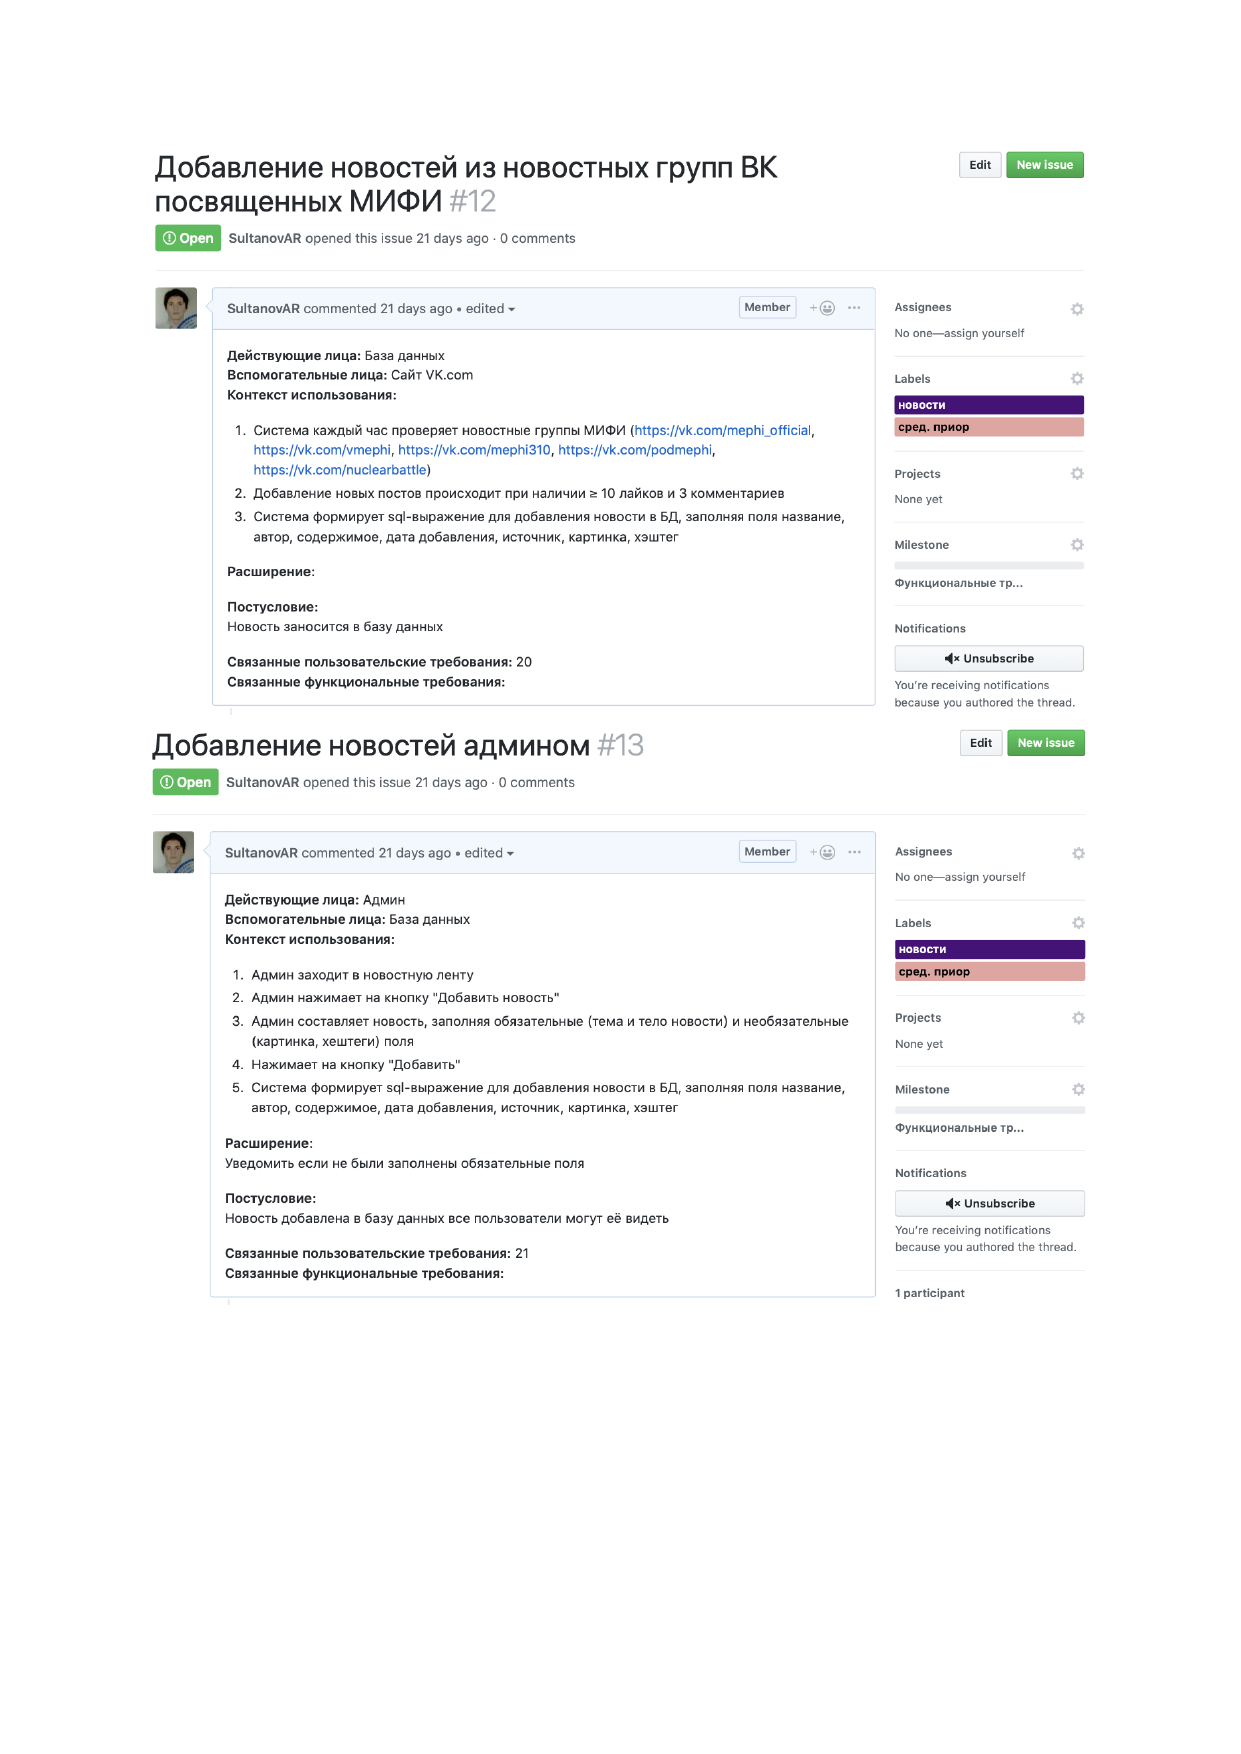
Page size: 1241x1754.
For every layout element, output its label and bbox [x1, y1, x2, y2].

picture [149, 150, 1090, 715]
picture [149, 727, 1090, 1305]
